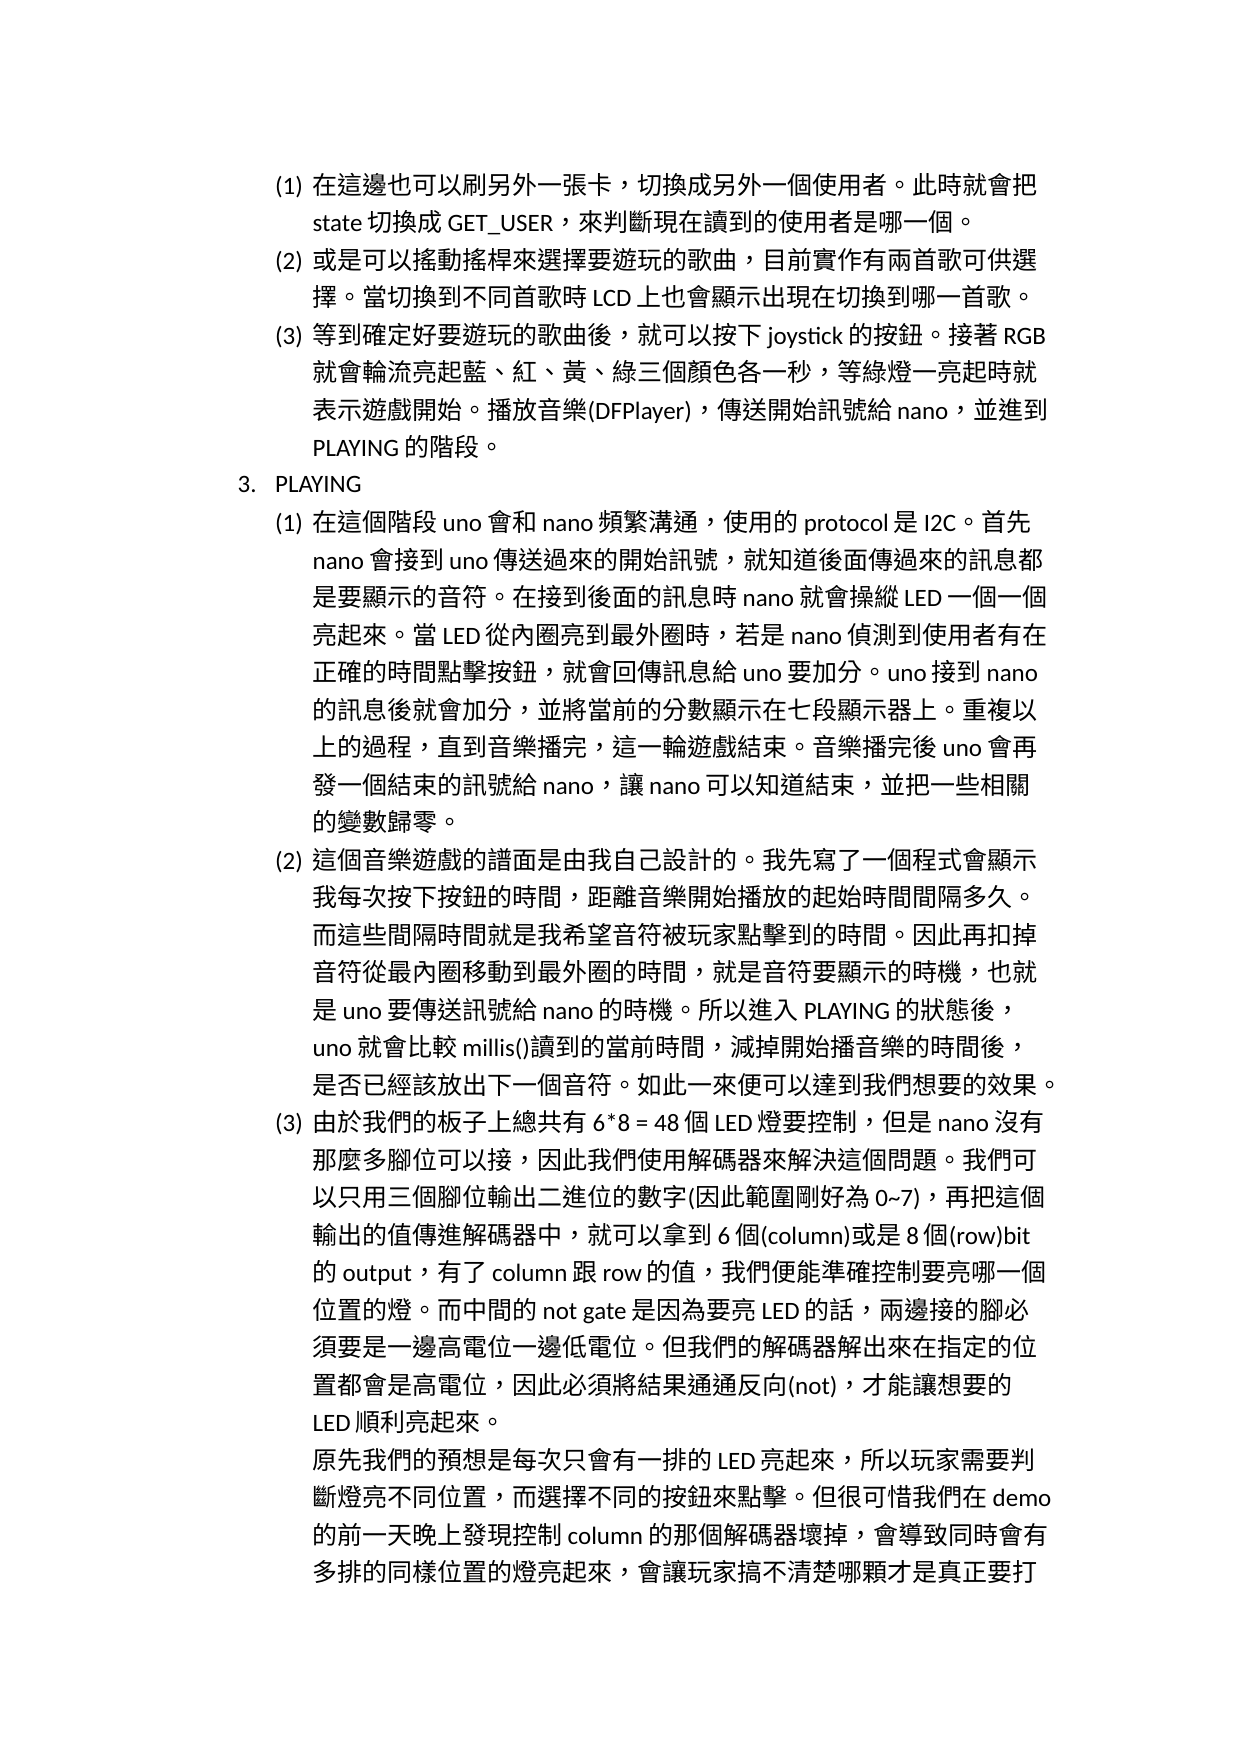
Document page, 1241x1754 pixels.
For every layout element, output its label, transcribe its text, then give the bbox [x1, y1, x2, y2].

list 等到確定好要遊玩的歌曲後，就可以按下joystick的按鈕。接著RGB就會輪流亮起藍、紅、黃、綠三個顏色各一秒，等綠燈一亮起時就表示遊戲開始。播放音樂(DFPlayer)，傳送開始訊號給nano，並進到PLAYING的階段。 [275, 314, 1053, 464]
list 在這邊也可以刷另外一張卡，切換成另外一個使用者。此時就會把state切換成GET_USER，來判斷現在讀到的使用者是哪一個。 [275, 164, 1053, 239]
list 這個音樂遊戲的譜面是由我自己設計的。我先寫了一個程式會顯示我每次按下按鈕的時間，距離音樂開始播放的起始時間間隔多久。而這些間隔時間就是我希望音符被玩家點擊到的時間。因此再扣掉音符從最內圈移動到最外圈的時間，就是音符要顯示的時機，也就是uno要傳送訊號給nano的時機。所以進入PLAYING的狀態後，uno就會比較millis()讀到的當前時間，減掉開始播音樂的時間後，是否已經該放出下一個音符。如此一來便可以達到我們想要的效果。 [275, 839, 1053, 1102]
list 由於我們的板子上總共有6*8 = 48個LED燈要控制，但是nano沒有那麼多腳位可以接，因此我們使用解碼器來解決這個問題。我們可以只用三個腳位輸出二進位的數字(因此範圍剛好為0~7)，再把這個輸出的值傳進解碼器中，就可以拿到6個(column)或是8個(row)bit的output，有了column跟row的值，我們便能準確控制要亮哪一個位置的燈。而中間的not gate是因為要亮LED的話，兩邊接的腳必須要是一邊高電位一邊低電位。但我們的解碼器解出來在指定的位置都會是高電位，因此必須將結果通通反向(not)，才能讓想要的LED順利亮起來。 [275, 1102, 1053, 1439]
list PLAYING [237, 464, 1053, 502]
list 在這個階段uno會和nano頻繁溝通，使用的protocol是I2C。首先nano會接到uno傳送過來的開始訊號，就知道後面傳過來的訊息都是要顯示的音符。在接到後面的訊息時nano就會操縱LED一個一個亮起來。當LED從內圈亮到最外圈時，若是nano偵測到使用者有在正確的時間點擊按鈕，就會回傳訊息給uno要加分。uno接到nano的訊息後就會加分，並將當前的分數顯示在七段顯示器上。重複以上的過程，直到音樂播完，這一輪遊戲結束。音樂播完後uno會再發一個結束的訊號給nano，讓nano可以知道結束，並把一些相關的變數歸零。 [275, 502, 1053, 839]
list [312, 1439, 1053, 1589]
list 或是可以搖動搖桿來選擇要遊玩的歌曲，目前實作有兩首歌可供選擇。當切換到不同首歌時LCD上也會顯示出現在切換到哪一首歌。 [275, 239, 1053, 314]
